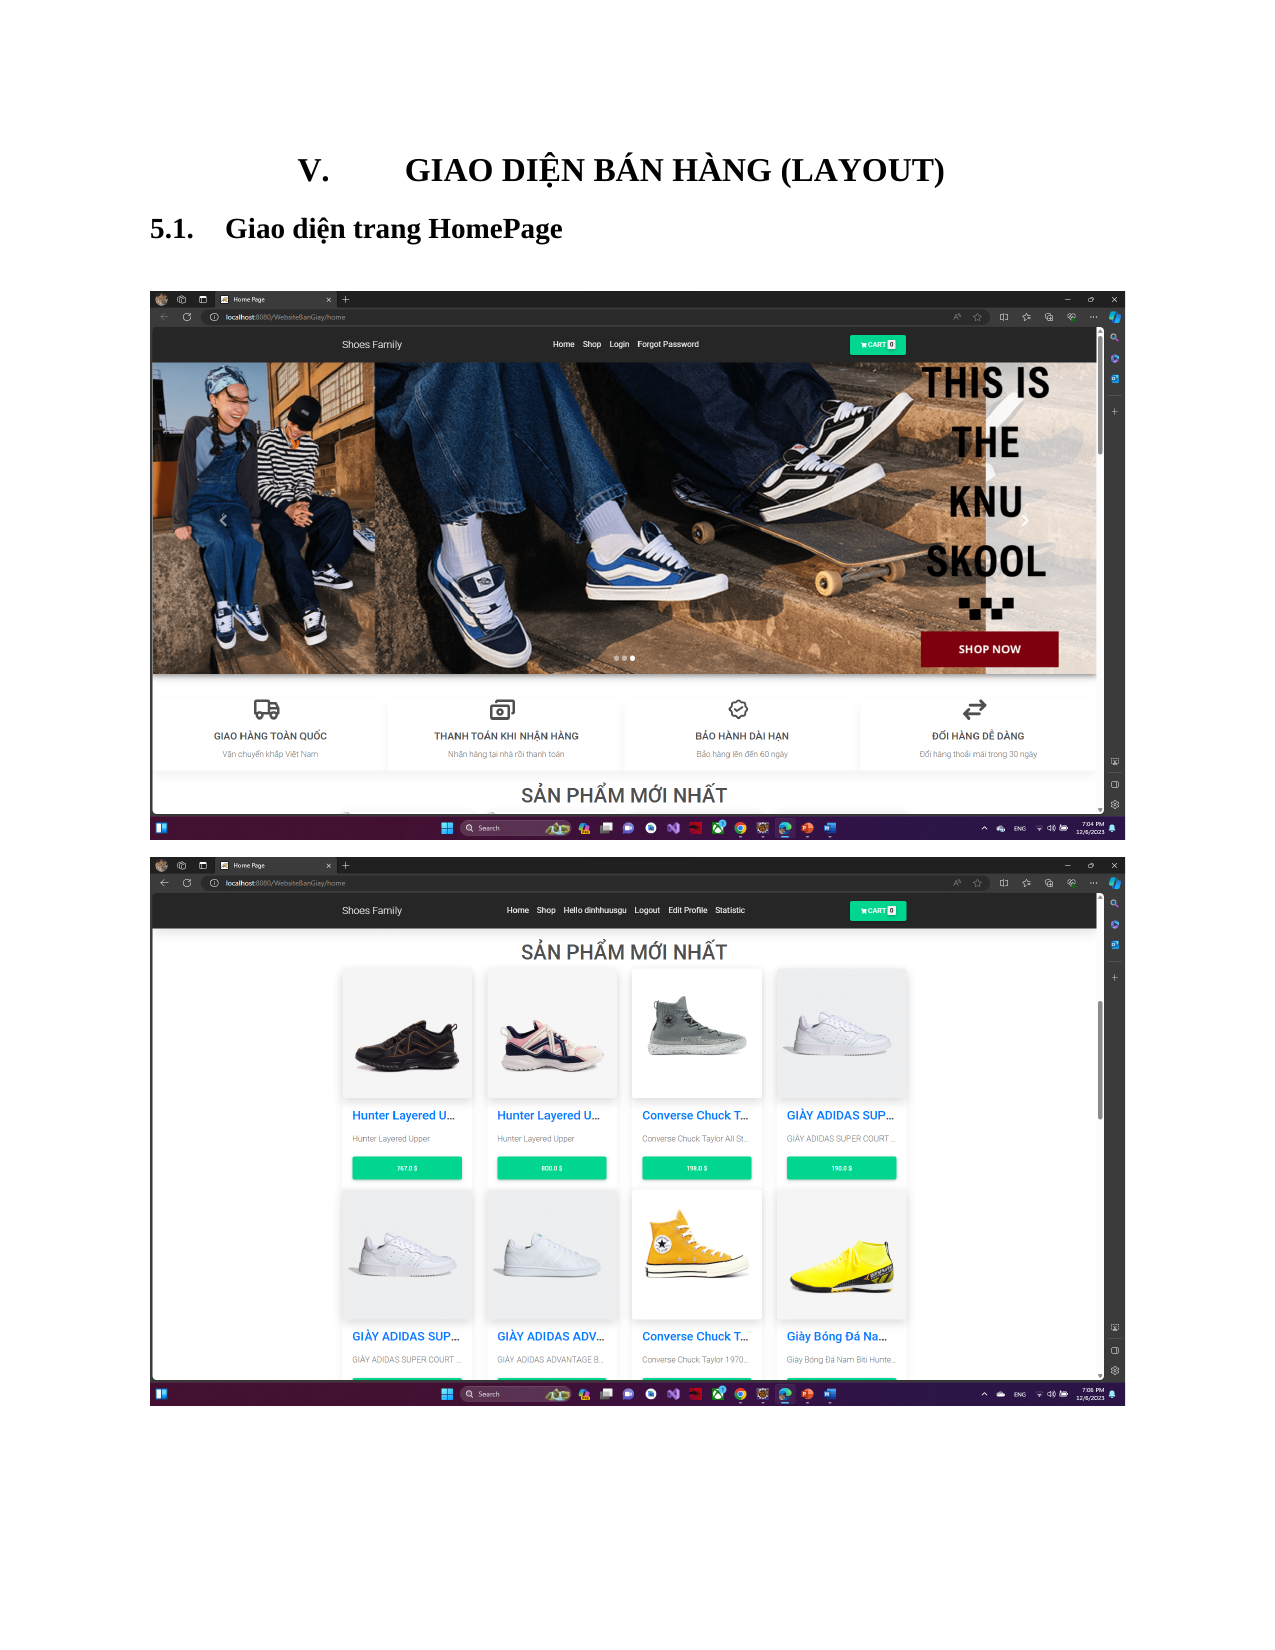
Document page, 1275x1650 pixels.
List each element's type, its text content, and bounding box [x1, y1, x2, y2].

subtitle 5.1. Giao diện trang HomePage [150, 212, 1125, 245]
subtitle GIAO DIỆN BÁN HÀNG (LAYOUT) [150, 150, 1125, 188]
picture [150, 857, 1125, 1406]
picture [150, 291, 1125, 840]
